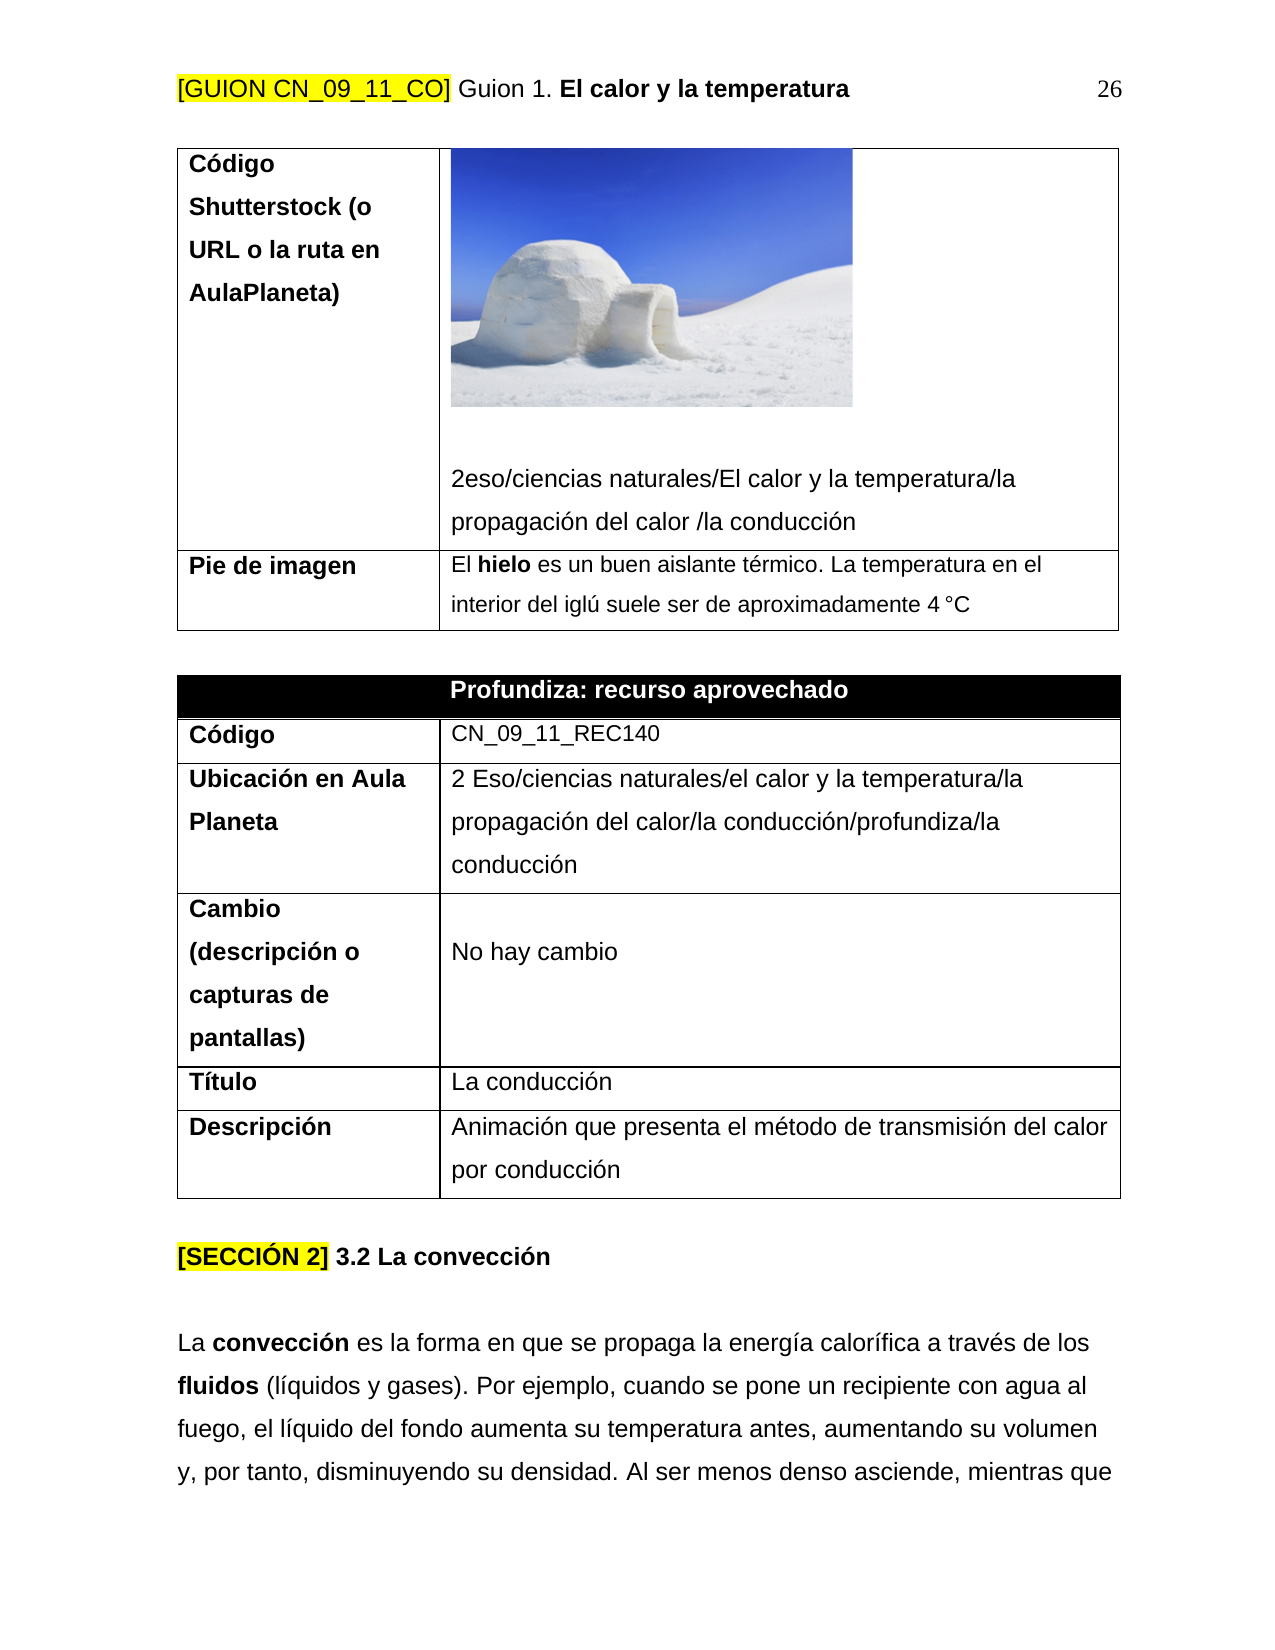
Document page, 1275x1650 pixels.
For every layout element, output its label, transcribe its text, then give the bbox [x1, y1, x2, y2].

table_header Profundiza: recurso aprovechado [178, 676, 1120, 718]
table_cell Descripción [178, 1111, 439, 1198]
table_cell Título [178, 1068, 439, 1110]
table_cell Ubicación en Aula Planeta [178, 764, 439, 893]
picture [450, 148, 853, 407]
table_cell Cambio (descripción o capturas de pantallas) [178, 894, 439, 1066]
table_cell No hay cambio [441, 894, 1120, 1066]
table_cell 2 Eso/ciencias naturales/el calor y la temperatura/la propagación del calor/la conducción/profundiza/la conducción [441, 764, 1120, 893]
table_cell Código Shutterstock (o URL o la ruta en AulaPlaneta) [178, 149, 439, 550]
table_cell 2eso/ciencias naturales/El calor y la temperatura/la propagación del calor /la conducción [440, 149, 1118, 550]
table_cell La conducción [441, 1068, 1120, 1110]
table_cell El hielo es un buen aislante térmico. La temperatura en el interior del iglú suele ser de aproximadamente 4 °C [440, 551, 1118, 630]
table_cell Código [178, 720, 439, 763]
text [177, 1285, 1122, 1486]
table_cell CN_09_11_REC140 [441, 720, 1120, 763]
text [SECCIÓN 2] 3.2 La convección [329, 1242, 1122, 1271]
table_cell Pie de imagen [178, 551, 439, 630]
table_cell Animación que presenta el método de transmisión del calor por conducción [441, 1111, 1120, 1198]
